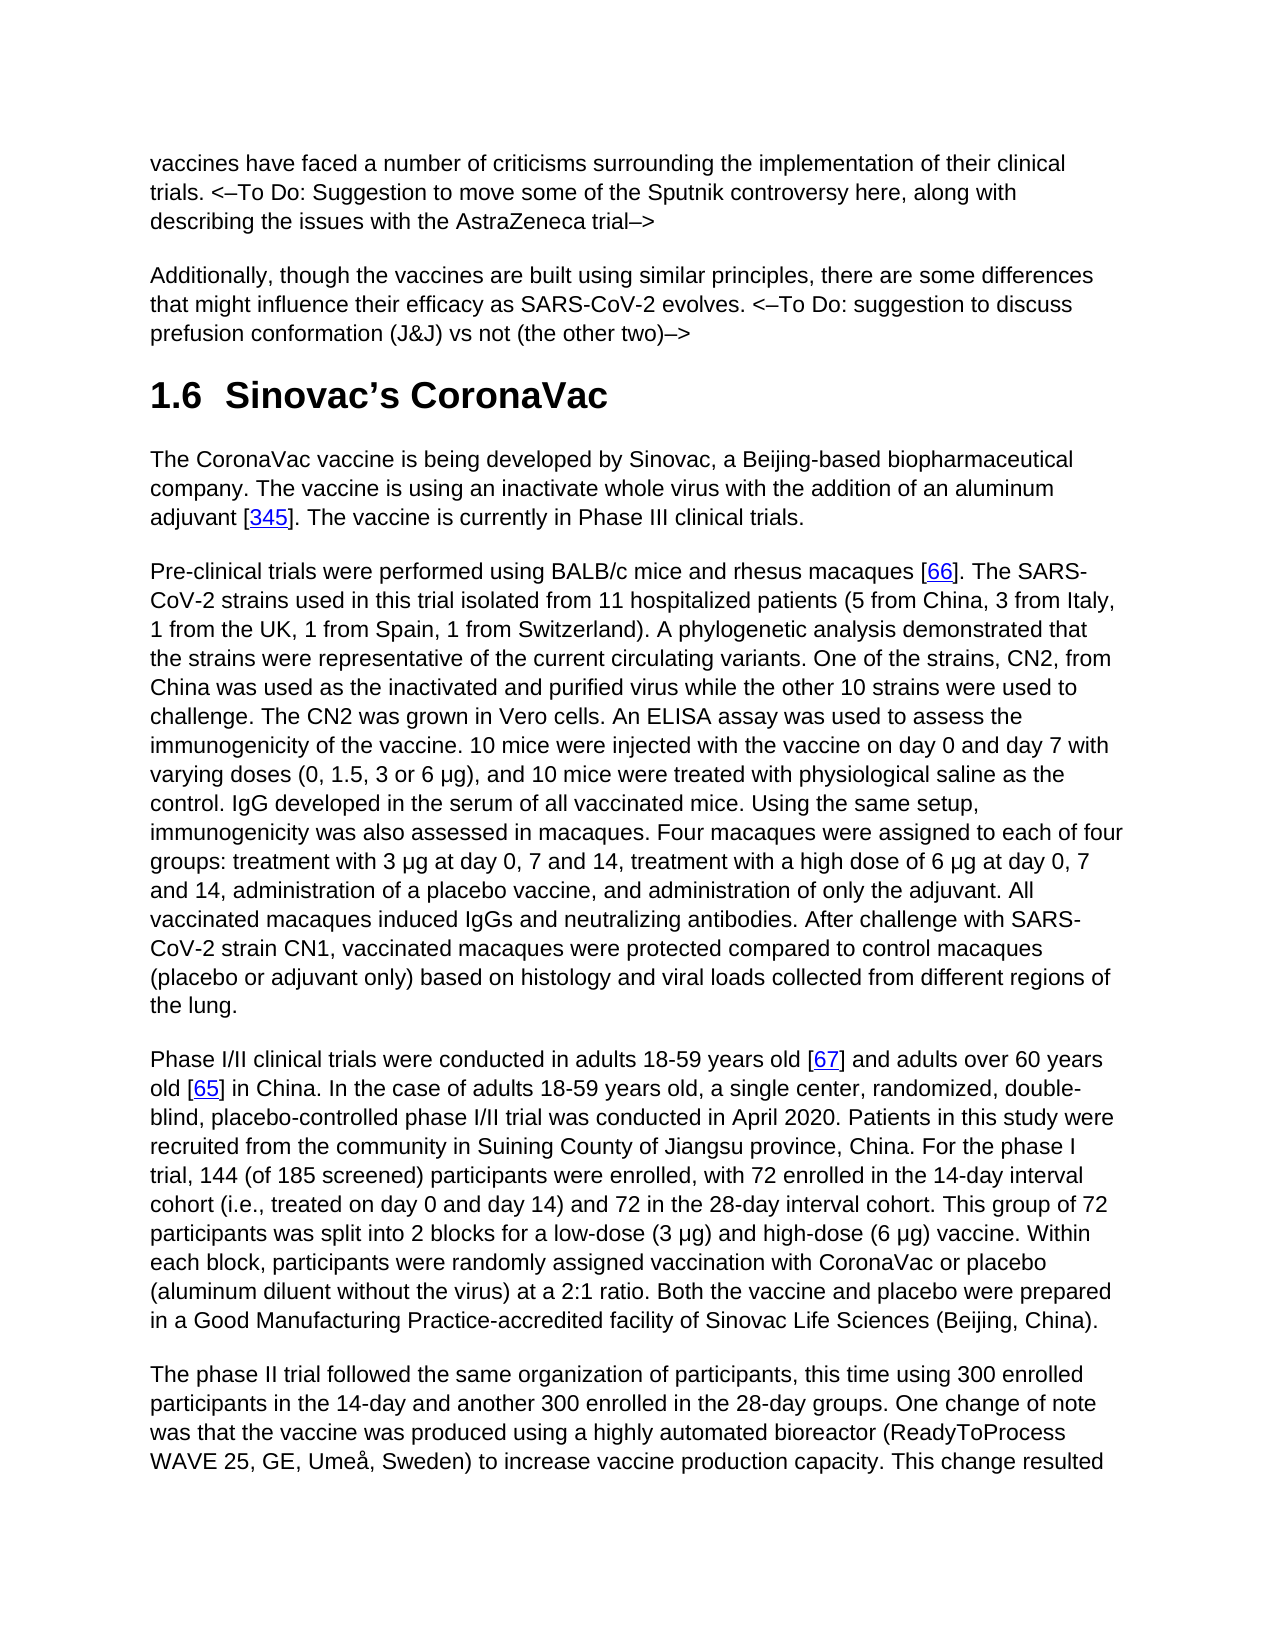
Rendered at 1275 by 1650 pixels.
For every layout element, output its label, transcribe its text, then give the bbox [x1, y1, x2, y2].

text Pre-clinical trials were performed using BALB/c mice and rhesus macaques [66]. The SARS-CoV-2 strains used in this trial isolated from 11 hospitalized patients (5 from China, 3 from Italy, 1 from the UK, 1 from Spain, 1 from Switzerland). A phylogenetic analysis demonstrated that the strains were representative of the current circulating variants. One of the strains, CN2, from China was used as the inactivated and purified virus while the other 10 strains were used to challenge. The CN2 was grown in Vero cells. An ELISA assay was used to assess the immunogenicity of the vaccine. 10 mice were injected with the vaccine on day 0 and day 7 with varying doses (0, 1.5, 3 or 6 μg), and 10 mice were treated with physiological saline as the control. IgG developed in the serum of all vaccinated mice. Using the same setup, immunogenicity was also assessed in macaques. Four macaques were assigned to each of four groups: treatment with 3 μg at day 0, 7 and 14, treatment with a high dose of 6 μg at day 0, 7 and 14, administration of a placebo vaccine, and administration of only the adjuvant. All vaccinated macaques induced IgGs and neutralizing antibodies. After challenge with SARS-CoV-2 strain CN1, vaccinated macaques were protected compared to control macaques (placebo or adjuvant only) based on histology and viral loads collected from different regions of the lung. [150, 558, 1125, 1019]
text The CoronaVac vaccine is being developed by Sinovac, a Beijing-based biopharmaceutical company. The vaccine is using an inactivate whole virus with the addition of an aluminum adjuvant [345]. The vaccine is currently in Phase III clinical trials. [150, 446, 1125, 530]
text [150, 150, 1125, 234]
subtitle 1.6 Sinovac’s CoronaVac [150, 374, 1125, 417]
text Phase I/II clinical trials were conducted in adults 18-59 years old [67] and adults over 60 years old [65] in China. In the case of adults 18-59 years old, a single center, randomized, double-blind, placebo-controlled phase I/II trial was conducted in April 2020. Patients in this study were recruited from the community in Suining County of Jiangsu province, China. For the phase I trial, 144 (of 185 screened) participants were enrolled, with 72 enrolled in the 14-day interval cohort (i.e., treated on day 0 and day 14) and 72 in the 28-day interval cohort. This group of 72 participants was split into 2 blocks for a low-dose (3 μg) and high-dose (6 μg) vaccine. Within each block, participants were randomly assigned vaccination with CoronaVac or placebo (aluminum diluent without the virus) at a 2:1 ratio. Both the vaccine and placebo were prepared in a Good Manufacturing Practice-accredited facility of Sinovac Life Sciences (Beijing, China). [150, 1046, 1125, 1333]
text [150, 1361, 1125, 1474]
text Additionally, though the vaccines are built using similar principles, there are some differences that might influence their efficacy as SARS-CoV-2 evolves. <–To Do: suggestion to discuss prefusion conformation (J&J) vs not (the other two)–> [150, 262, 1125, 346]
